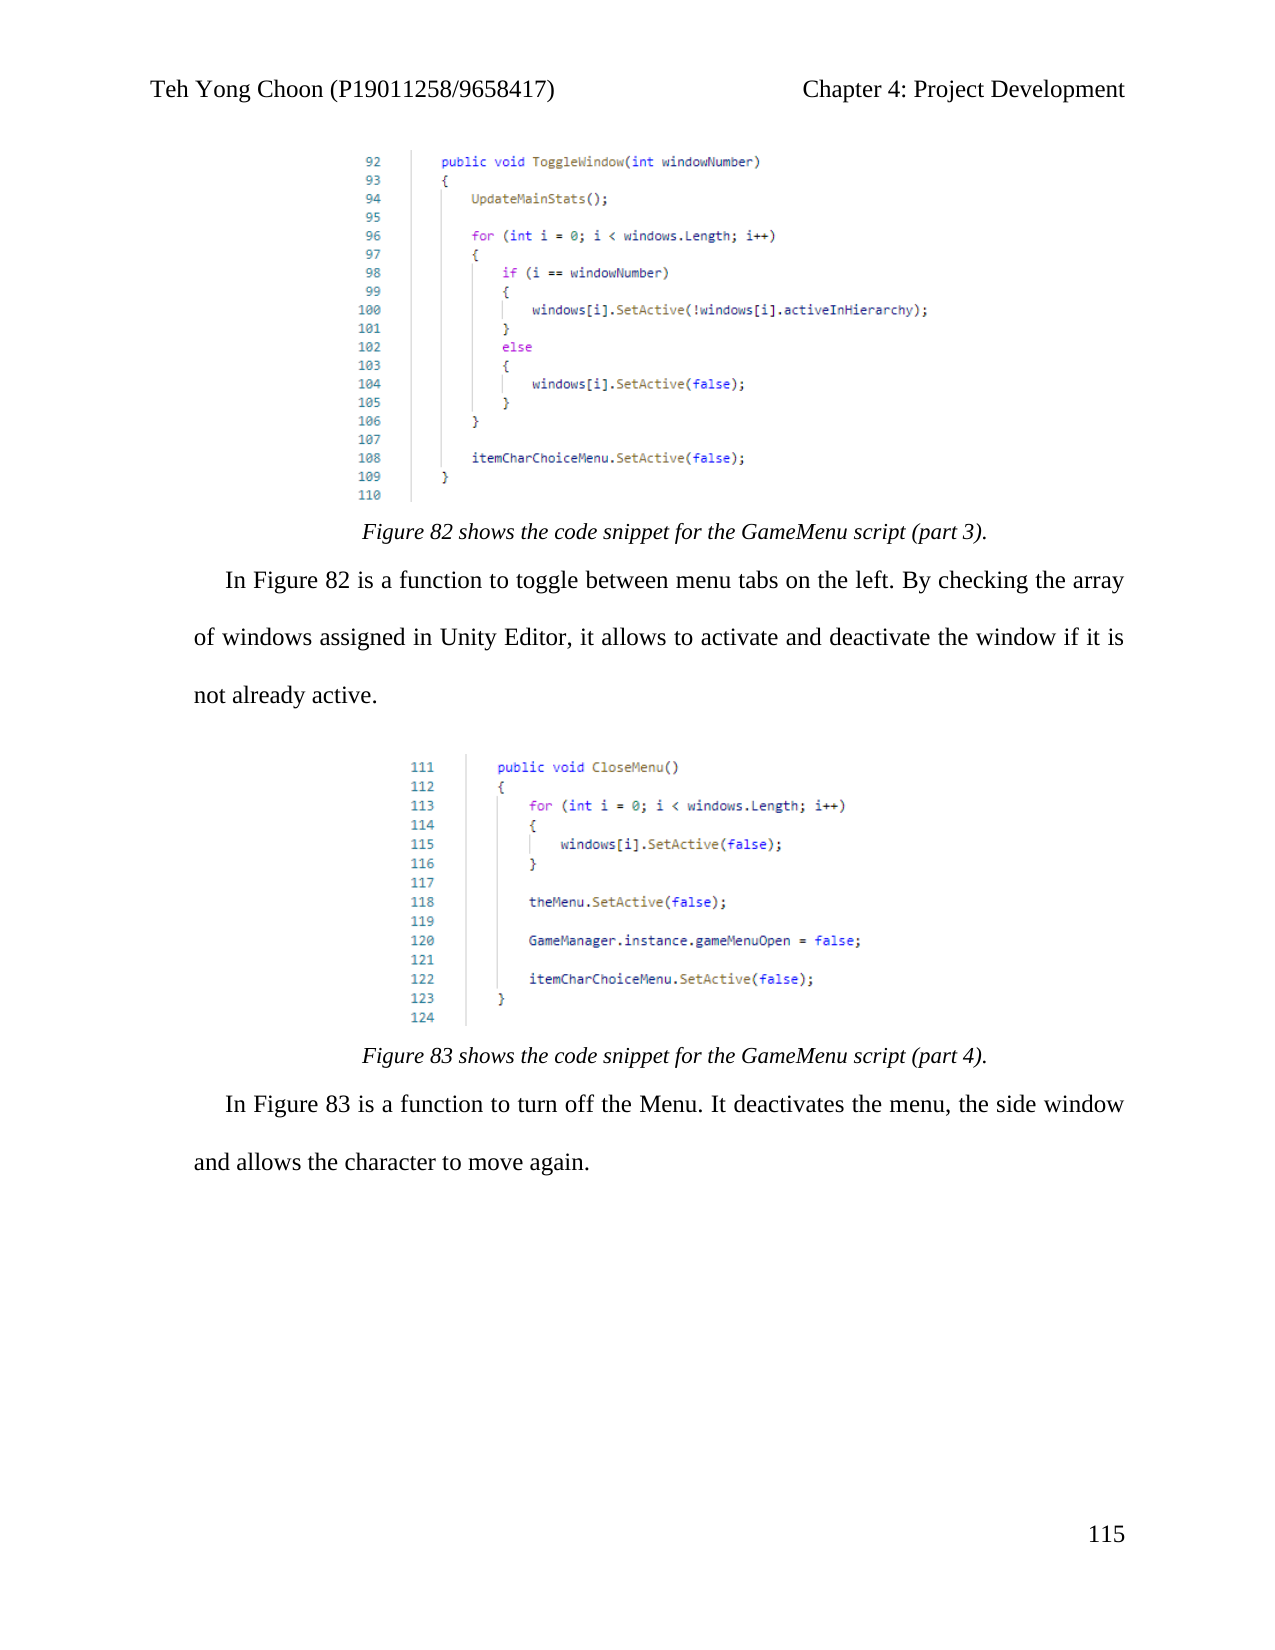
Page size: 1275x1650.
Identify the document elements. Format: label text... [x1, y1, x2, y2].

picture [353, 150, 953, 502]
text In Figure 83 is a function to turn off the Menu. It deactivates the menu, the side window and allows the character to move again. [194, 1089, 1125, 1176]
text Figure 82 shows the code snippet for the GameMenu script (part 3). [194, 518, 1125, 544]
text Figure 83 shows the code snippet for the GameMenu script (part 4). [194, 1042, 1125, 1069]
picture [403, 754, 903, 1026]
text In Figure 82 is a function to toggle between menu tabs on the left. By checking the array of windows assigned in Unity Editor, it allows to activate and deactivate the window if it is not already active. [194, 565, 1125, 709]
